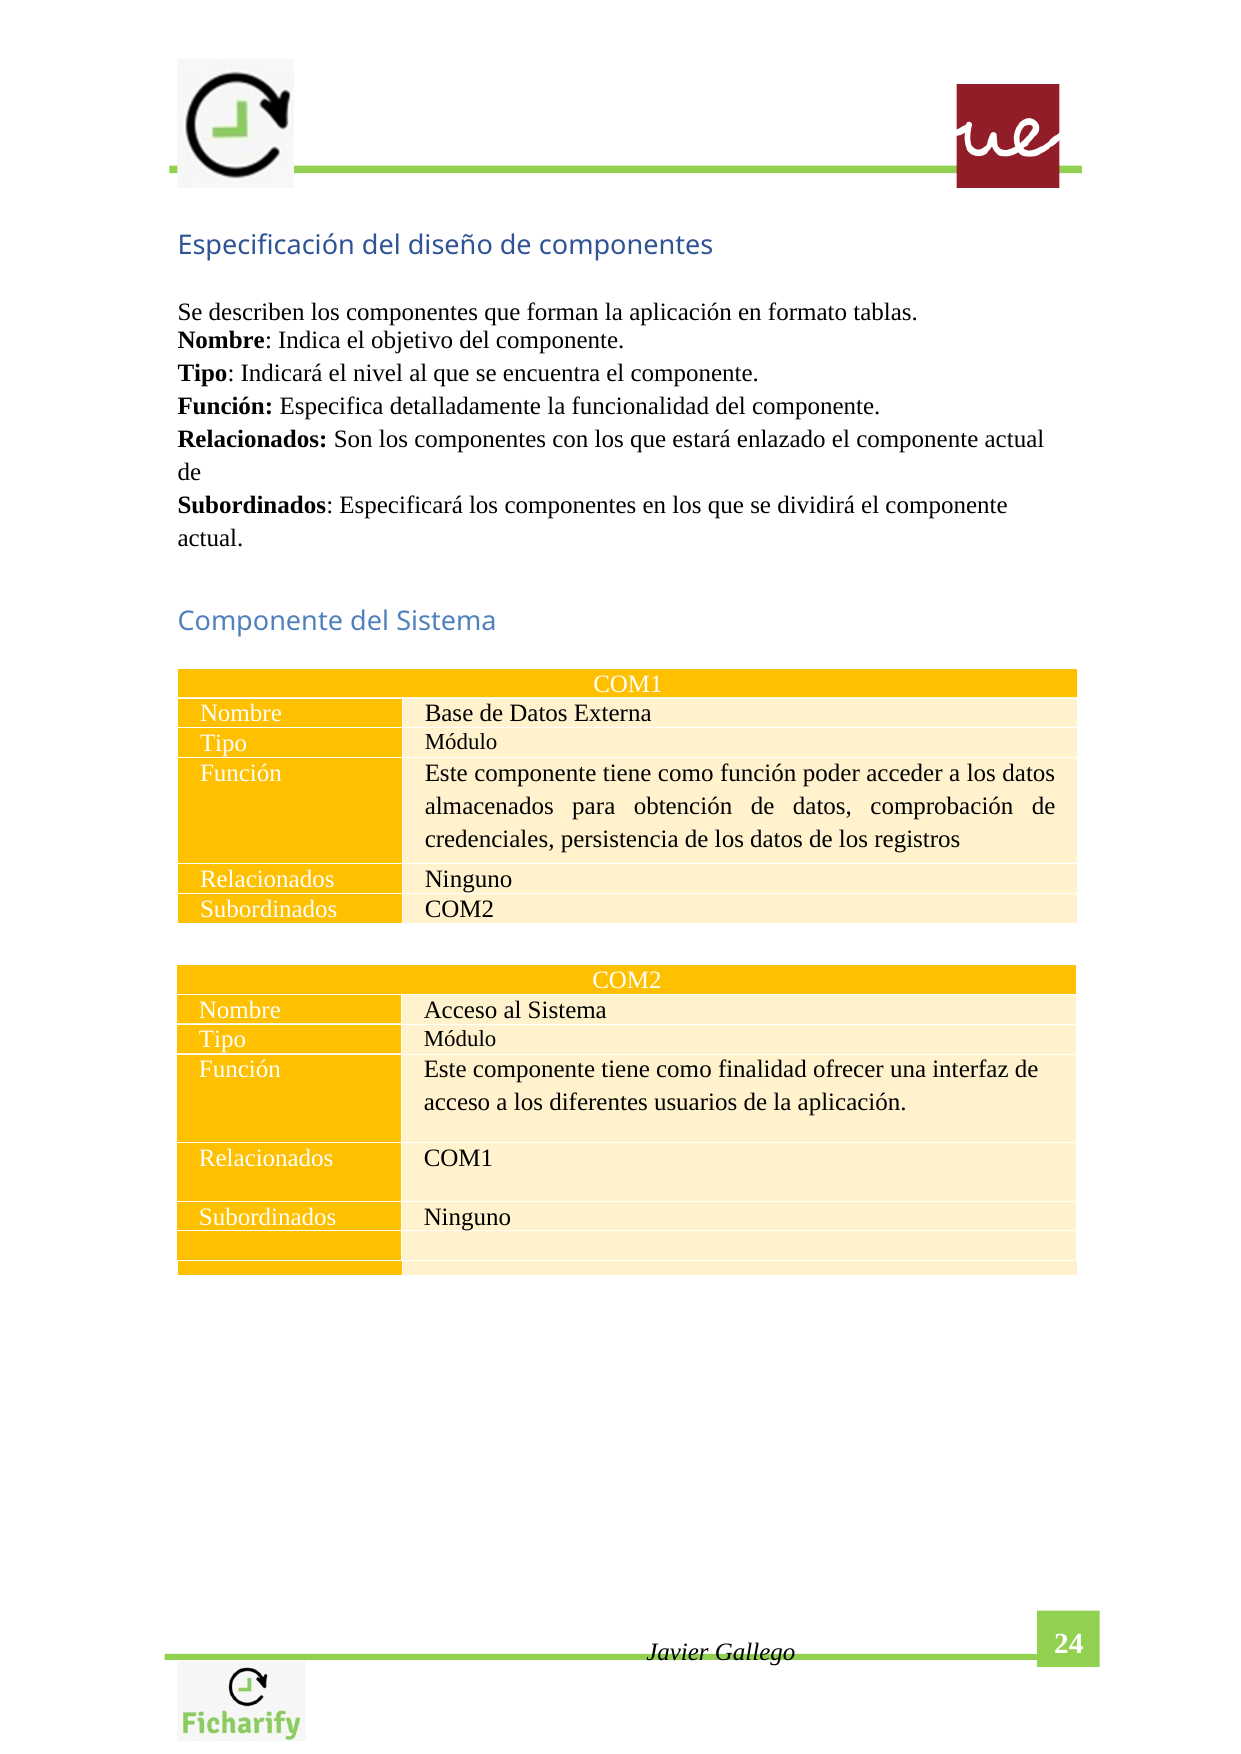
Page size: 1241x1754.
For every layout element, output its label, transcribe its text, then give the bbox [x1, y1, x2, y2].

table_cell Módulo [403, 728, 1077, 757]
table_cell Este componente tiene como función poder acceder a los datos almacenados para obtención de datos, comprobación de credenciales, persistencia de los datos de los registros [403, 758, 1077, 863]
table_cell Tipo [178, 728, 402, 757]
text Subordinados: Especificará los componentes en los que se dividirá el componente actual. [177, 491, 1063, 552]
table_cell Relacionados [178, 864, 402, 893]
table_cell Relacionados [177, 1143, 401, 1201]
picture [177, 1661, 306, 1741]
text Relacionados: Son los componentes con los que estará enlazado el componente actual de [177, 424, 1063, 486]
table_cell Base de Datos Externa [403, 699, 1077, 727]
table_cell [402, 1231, 1076, 1260]
text Tipo: Indicará el nivel al que se encuentra el componente. [177, 358, 1063, 387]
picture [956, 84, 1060, 188]
table_cell Función [178, 758, 402, 863]
table_cell [177, 1231, 401, 1260]
table_cell Función [177, 1055, 401, 1142]
table_cell Subordinados [177, 1202, 401, 1230]
table_cell Ninguno [403, 864, 1077, 893]
table_cell Nombre [178, 699, 402, 727]
table_header COM2 [177, 965, 1076, 994]
table_cell Subordinados [178, 894, 402, 923]
text Nombre: Indica el objetivo del componente. [177, 325, 1063, 354]
picture [177, 59, 294, 188]
table_cell Acceso al Sistema [402, 995, 1076, 1023]
table_cell COM1 [402, 1143, 1076, 1201]
table_cell COM2 [403, 894, 1077, 923]
table_header COM101 [178, 669, 1077, 697]
table_cell Ninguno [402, 1202, 1076, 1230]
subtitle Especificación del diseño de componentes [177, 226, 1063, 262]
text Función: Especifica detalladamente la funcionalidad del componente. [177, 391, 1063, 420]
subtitle Componente del Sistema [177, 601, 1063, 638]
table_cell Tipo [177, 1025, 401, 1053]
table_cell Nombre [177, 995, 401, 1023]
table_cell Módulo [402, 1025, 1076, 1053]
table_cell Este componente tiene como finalidad ofrecer una interfaz de acceso a los diferentes usuarios de la aplicación. [402, 1055, 1076, 1142]
text Se describen los componentes que forman la aplicación en formato tablas. [177, 297, 1063, 325]
table_cell [403, 1261, 1077, 1275]
table_cell [178, 1261, 402, 1275]
